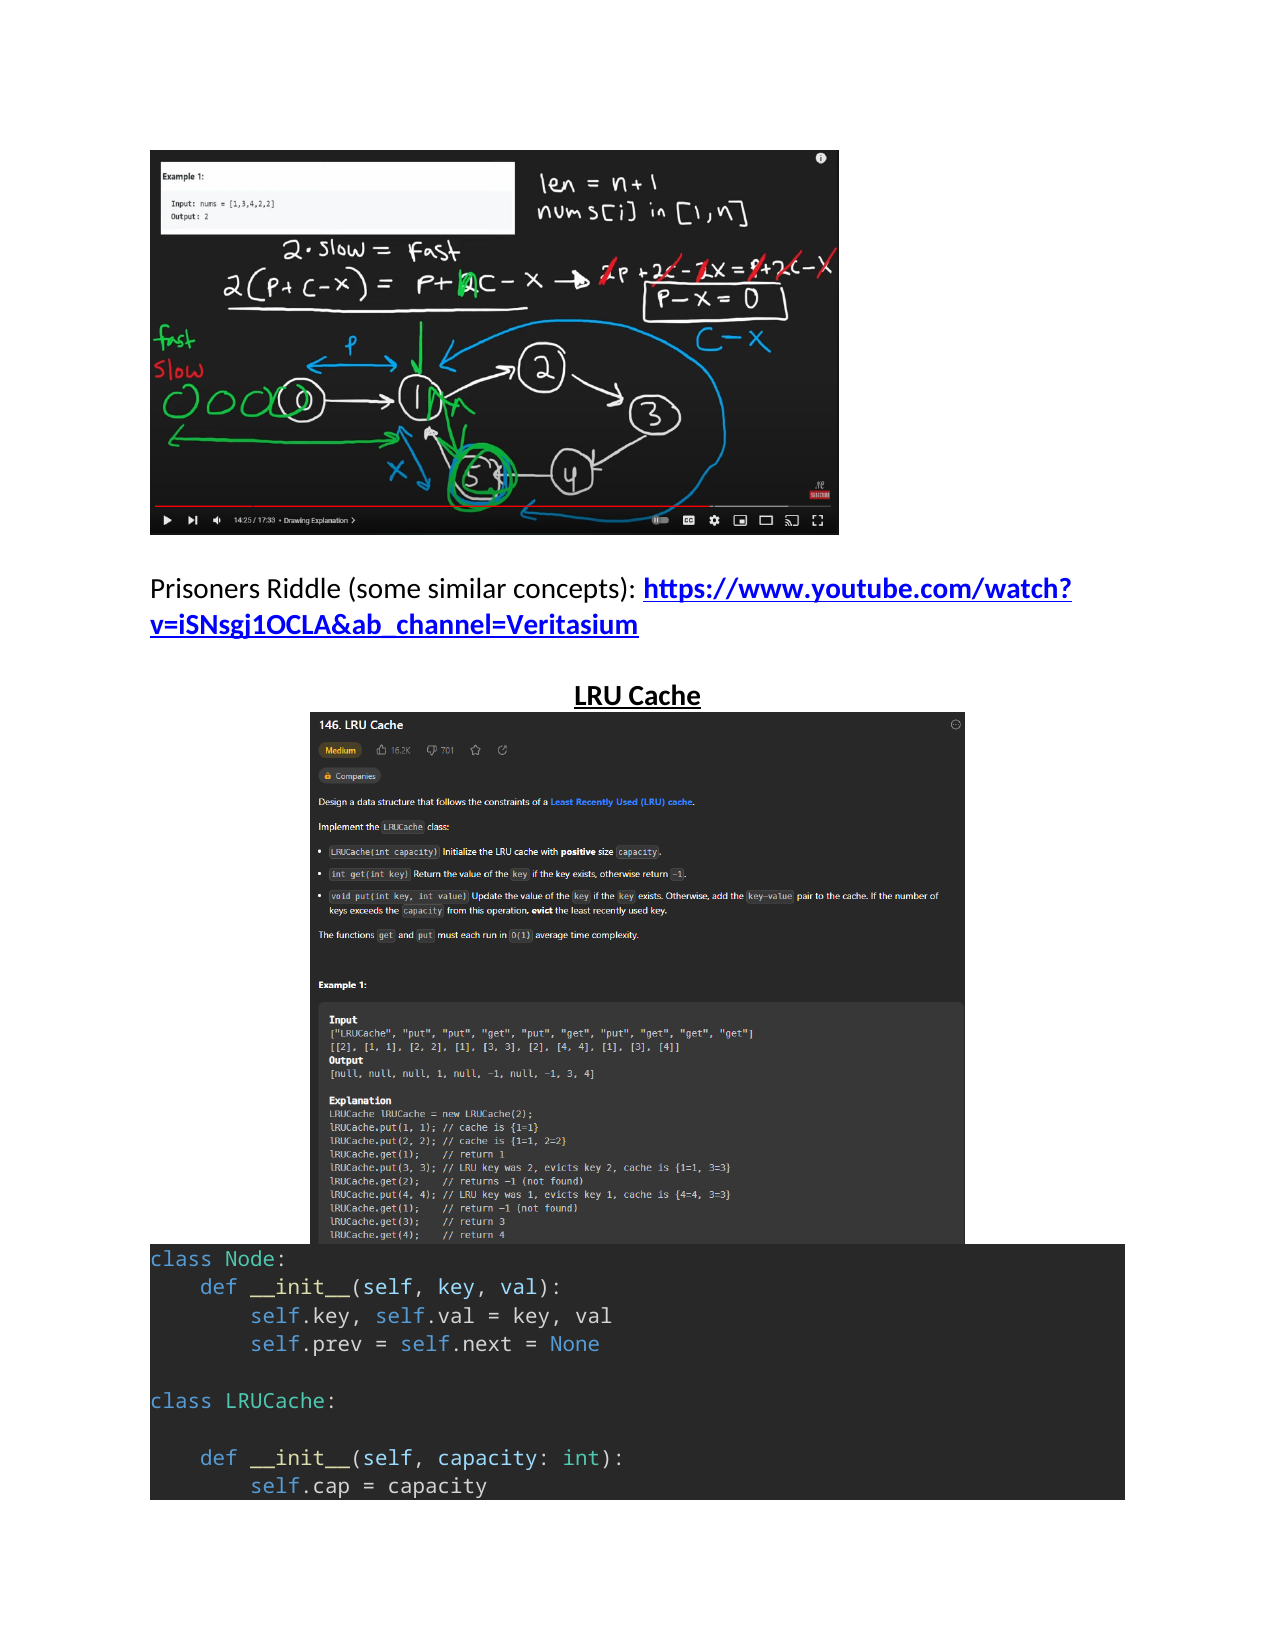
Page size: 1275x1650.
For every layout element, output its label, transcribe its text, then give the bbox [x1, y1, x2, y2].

picture [150, 150, 839, 535]
text class LRUCache: [150, 1386, 1125, 1414]
text self.cap = capacity [150, 1471, 1125, 1500]
text self.key, self.val = key, val [150, 1301, 1125, 1329]
text self.prev = self.next = None [150, 1329, 1125, 1358]
text def __init__(self, key, val): [150, 1272, 1125, 1301]
text Prisoners Riddle (some similar concepts): https://www.youtube.com/watch?v=iSNsgj1OCLA&ab_channel=Veritasium [150, 570, 1125, 641]
text def __init__(self, capacity: int): [150, 1443, 1125, 1471]
picture [310, 712, 965, 1244]
text class Node: [150, 1244, 1125, 1272]
text LRU Cache [150, 677, 1125, 713]
